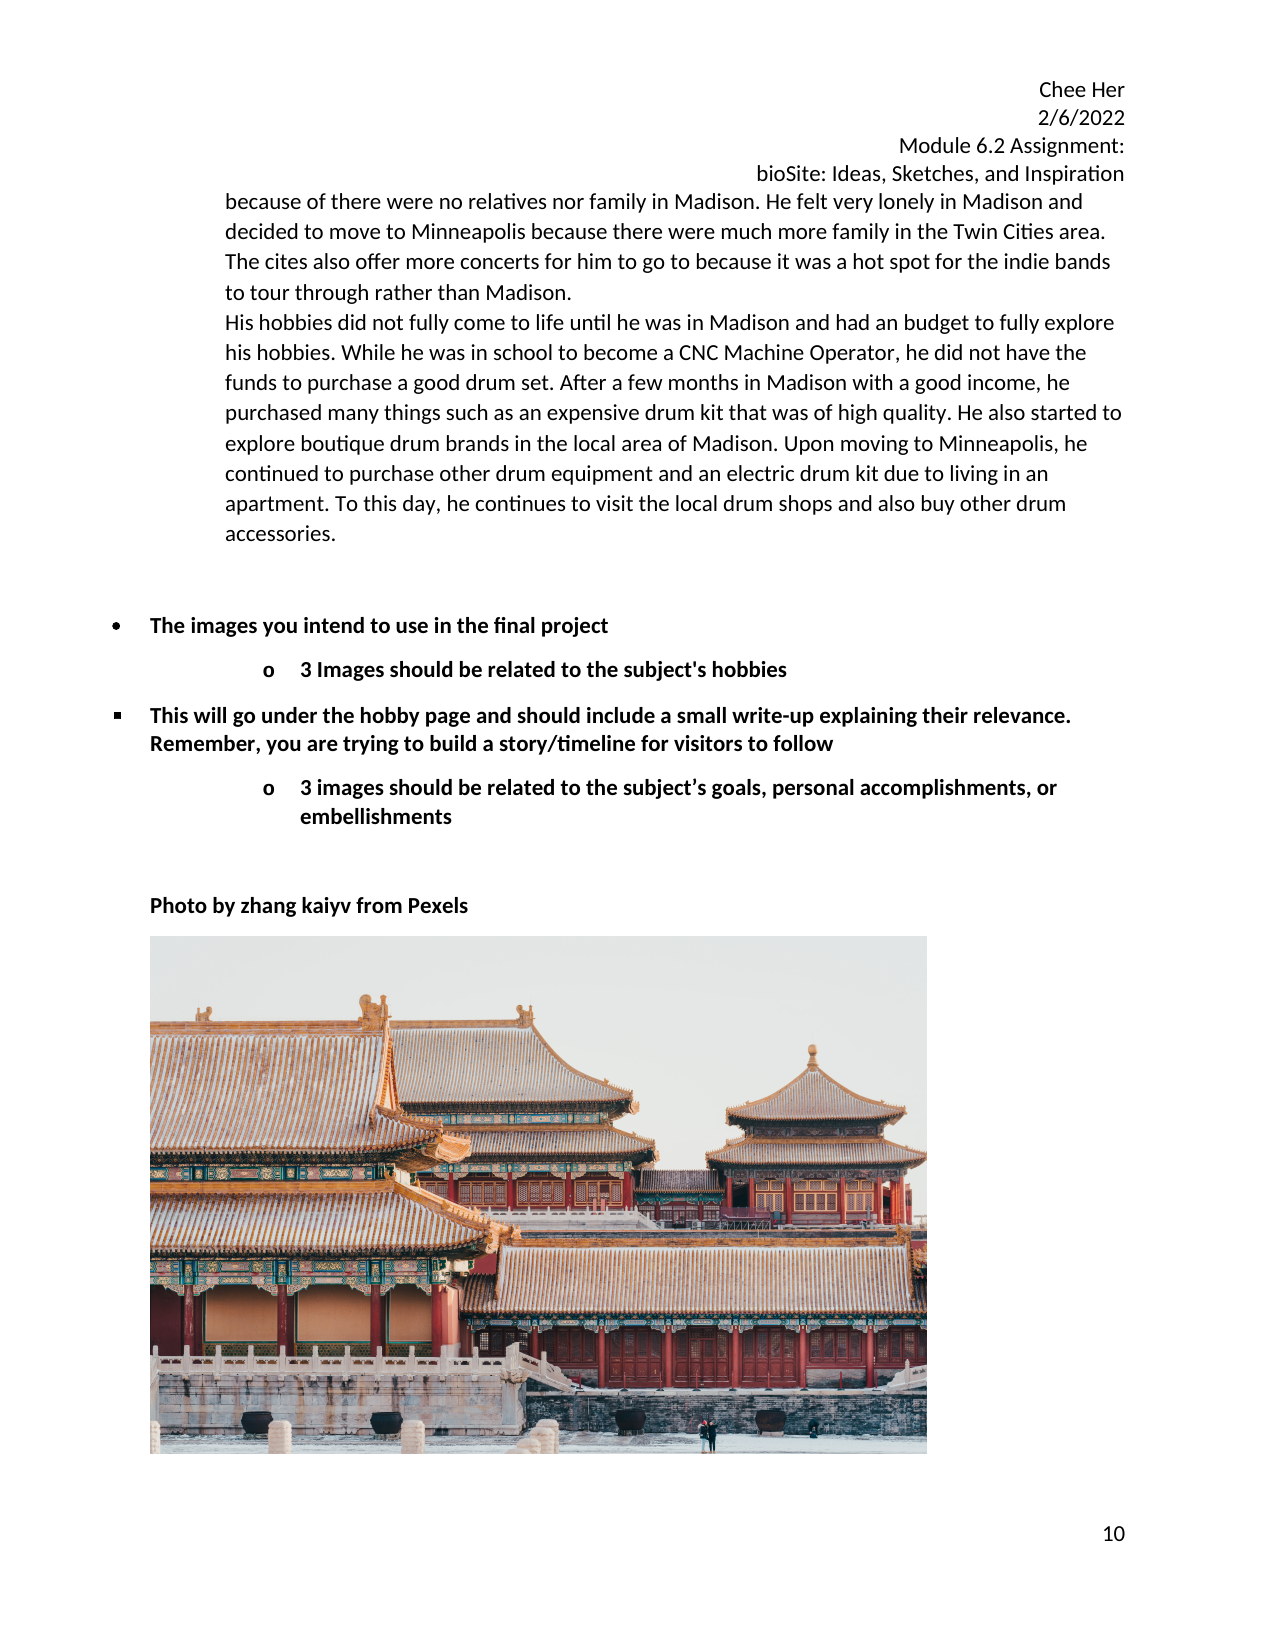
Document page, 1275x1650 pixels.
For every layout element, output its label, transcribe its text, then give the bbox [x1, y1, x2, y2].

picture [150, 936, 927, 1454]
list 3 Images should be related to the subject's hobbies [262, 656, 1125, 684]
list The images you intend to use in the final project [112, 611, 1125, 639]
list His hobbies did not fully come to life until he was in Madison and had an budget to fully explore his hobbies. While he was in school to become a CNC Machine Operator, he did not have the funds to purchase a good drum set. After a few months in Madison with a good income, he purchased many things such as an expensive drum kit that was of high quality. He also started to explore boutique drum brands in the local area of Madison. Upon moving to Minneapolis, he continued to purchase other drum equipment and an electric drum kit due to living in an apartment. To this day, he continues to visit the local drum shops and also buy other drum accessories. [225, 308, 1125, 547]
list 3 images should be related to the subject’s goals, personal accomplishments, or embellishments [262, 773, 1125, 830]
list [225, 187, 1125, 306]
text Photo by zhang kaiyv from Pexels [150, 891, 1125, 919]
list This will go under the hobby page and should include a small write-up explaining their relevance. Remember, you are trying to build a story/timeline for visitors to follow [112, 701, 1125, 757]
